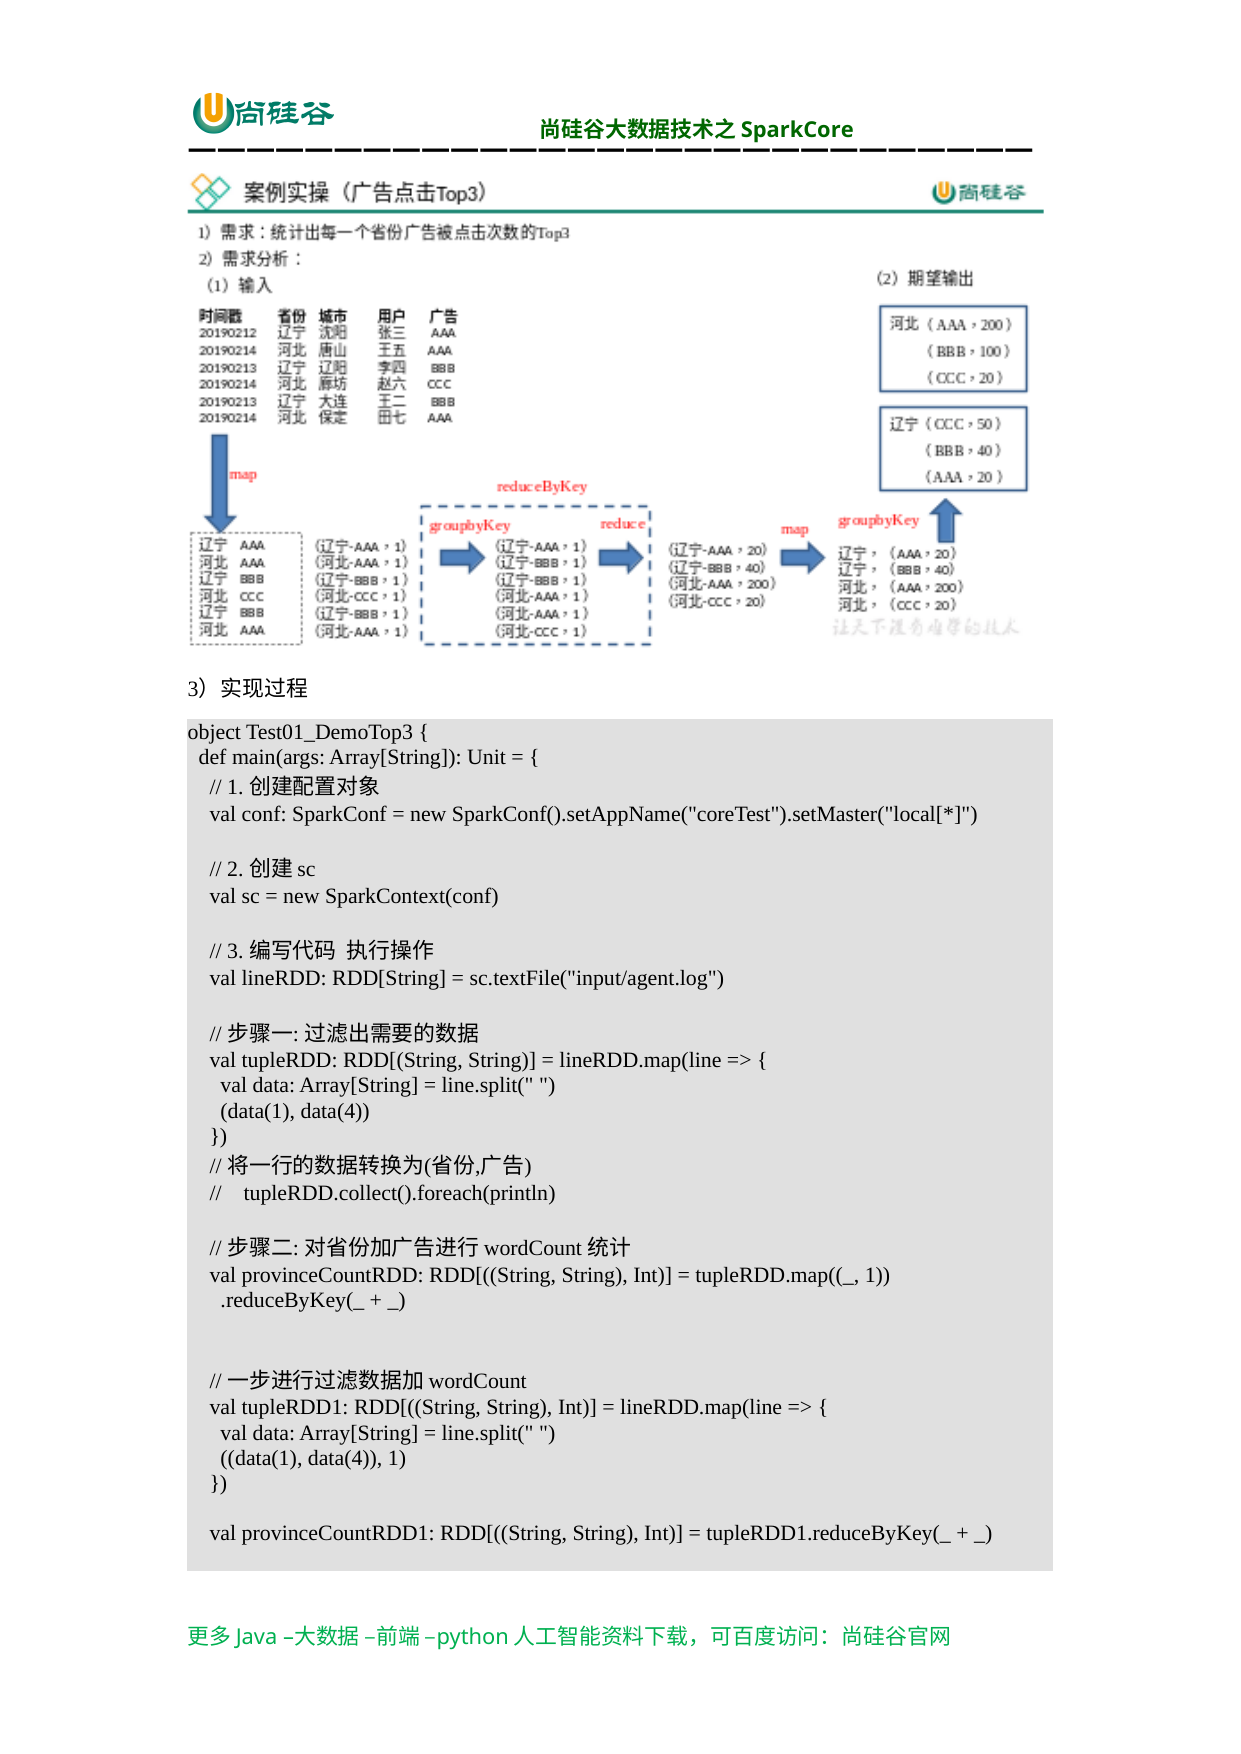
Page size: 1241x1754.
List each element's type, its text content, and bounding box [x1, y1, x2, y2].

text val sc = new SparkContext(conf) [187, 883, 1053, 908]
text val data: Array[String] = line.split(" ") [187, 1419, 1053, 1445]
text }) [187, 1470, 1053, 1495]
text // 1. 创建配置对象 [187, 769, 1053, 801]
text .reduceByKey(_ + _) [187, 1287, 1053, 1312]
text object Test01_DemoTop3 { [187, 719, 1053, 744]
text // 步骤二: 对省份加广告进行wordCount 统计 [187, 1230, 1053, 1262]
text // 一步进行过滤数据加wordCount [187, 1363, 1053, 1394]
text val tupleRDD1: RDD[((String, String), Int)] = lineRDD.map(line => { [187, 1394, 1053, 1419]
text def main(args: Array[String]): Unit = { [187, 744, 1053, 769]
text (data(1), data(4)) [187, 1098, 1053, 1123]
text val data: Array[String] = line.split(" ") [187, 1072, 1053, 1098]
text val provinceCountRDD: RDD[((String, String), Int)] = tupleRDD.map((_, 1)) [187, 1262, 1053, 1287]
text ((data(1), data(4)), 1) [187, 1445, 1053, 1470]
text // 步骤一: 过滤出需要的数据 [187, 1016, 1053, 1047]
text }) [187, 1123, 1053, 1148]
text // tupleRDD.collect().foreach(println) [187, 1180, 1053, 1205]
text // 3. 编写代码 执行操作 [187, 933, 1053, 965]
text 3）实现过程 [187, 671, 1053, 703]
text val lineRDD: RDD[String] = sc.textFile("input/agent.log") [187, 965, 1053, 990]
text // 将一行的数据转换为(省份,广告) [187, 1148, 1053, 1180]
text val provinceCountRDD1: RDD[((String, String), Int)] = tupleRDD1.reduceByKey(_ + _) [187, 1520, 1053, 1546]
text val conf: SparkConf = new SparkConf().setAppName("coreTest").setMaster("local[*]") [187, 801, 1053, 826]
text // 2. 创建sc [187, 851, 1053, 883]
text val tupleRDD: RDD[(String, String)] = lineRDD.map(line => { [187, 1047, 1053, 1072]
